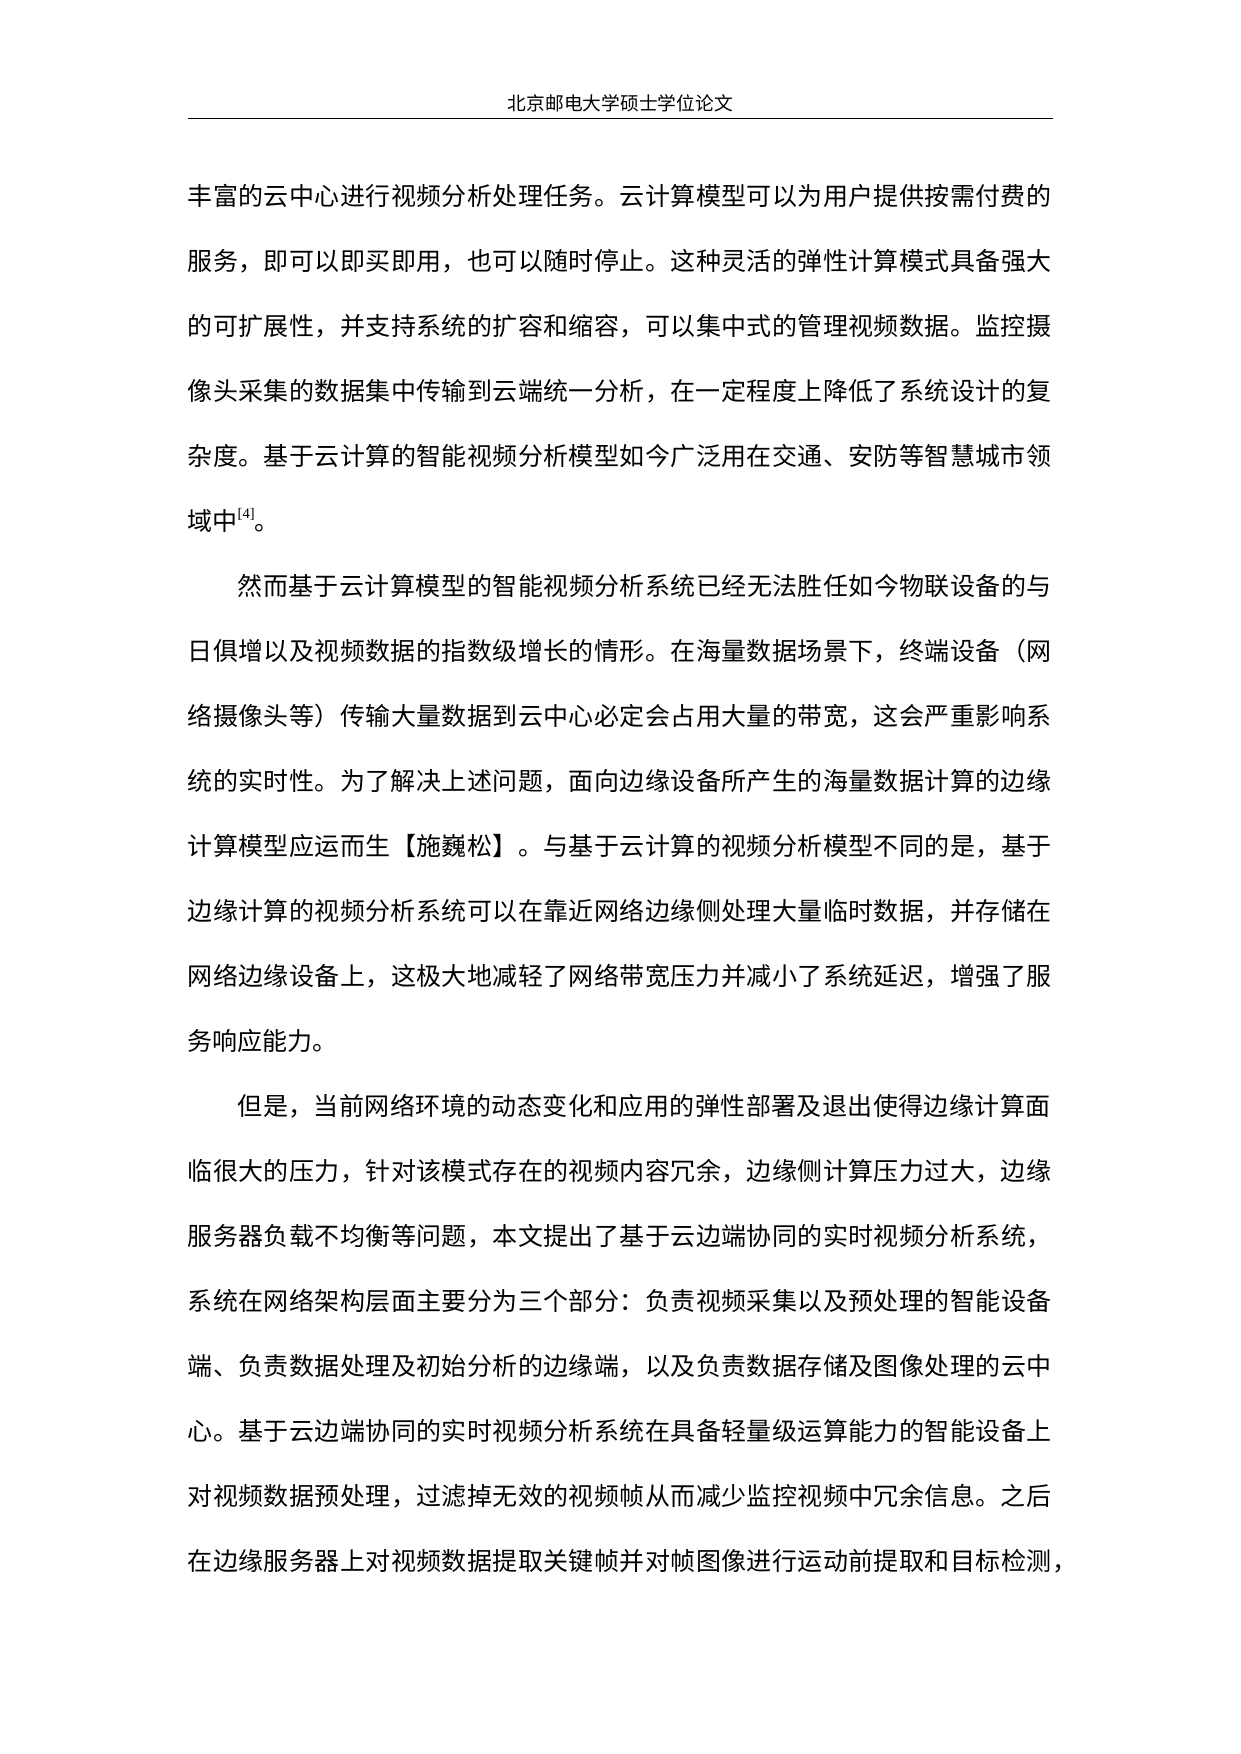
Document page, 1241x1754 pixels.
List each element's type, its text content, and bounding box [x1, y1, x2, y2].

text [187, 1072, 1053, 1592]
text 然而基于云计算模型的智能视频分析系统已经无法胜任如今物联设备的与日俱增以及视频数据的指数级增长的情形。在海量数据场景下，终端设备（网络摄像头等）传输大量数据到云中心必定会占用大量的带宽，这会严重影响系统的实时性。为了解决上述问题，面向边缘设备所产生的海量数据计算的边缘计算模型应运而生【施巍松】。与基于云计算的视频分析模型不同的是，基于边缘计算的视频分析系统可以在靠近网络边缘侧处理大量临时数据，并存储在网络边缘设备上，这极大地减轻了网络带宽压力并减小了系统延迟，增强了服务响应能力。 [187, 552, 1053, 1072]
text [187, 162, 1053, 552]
